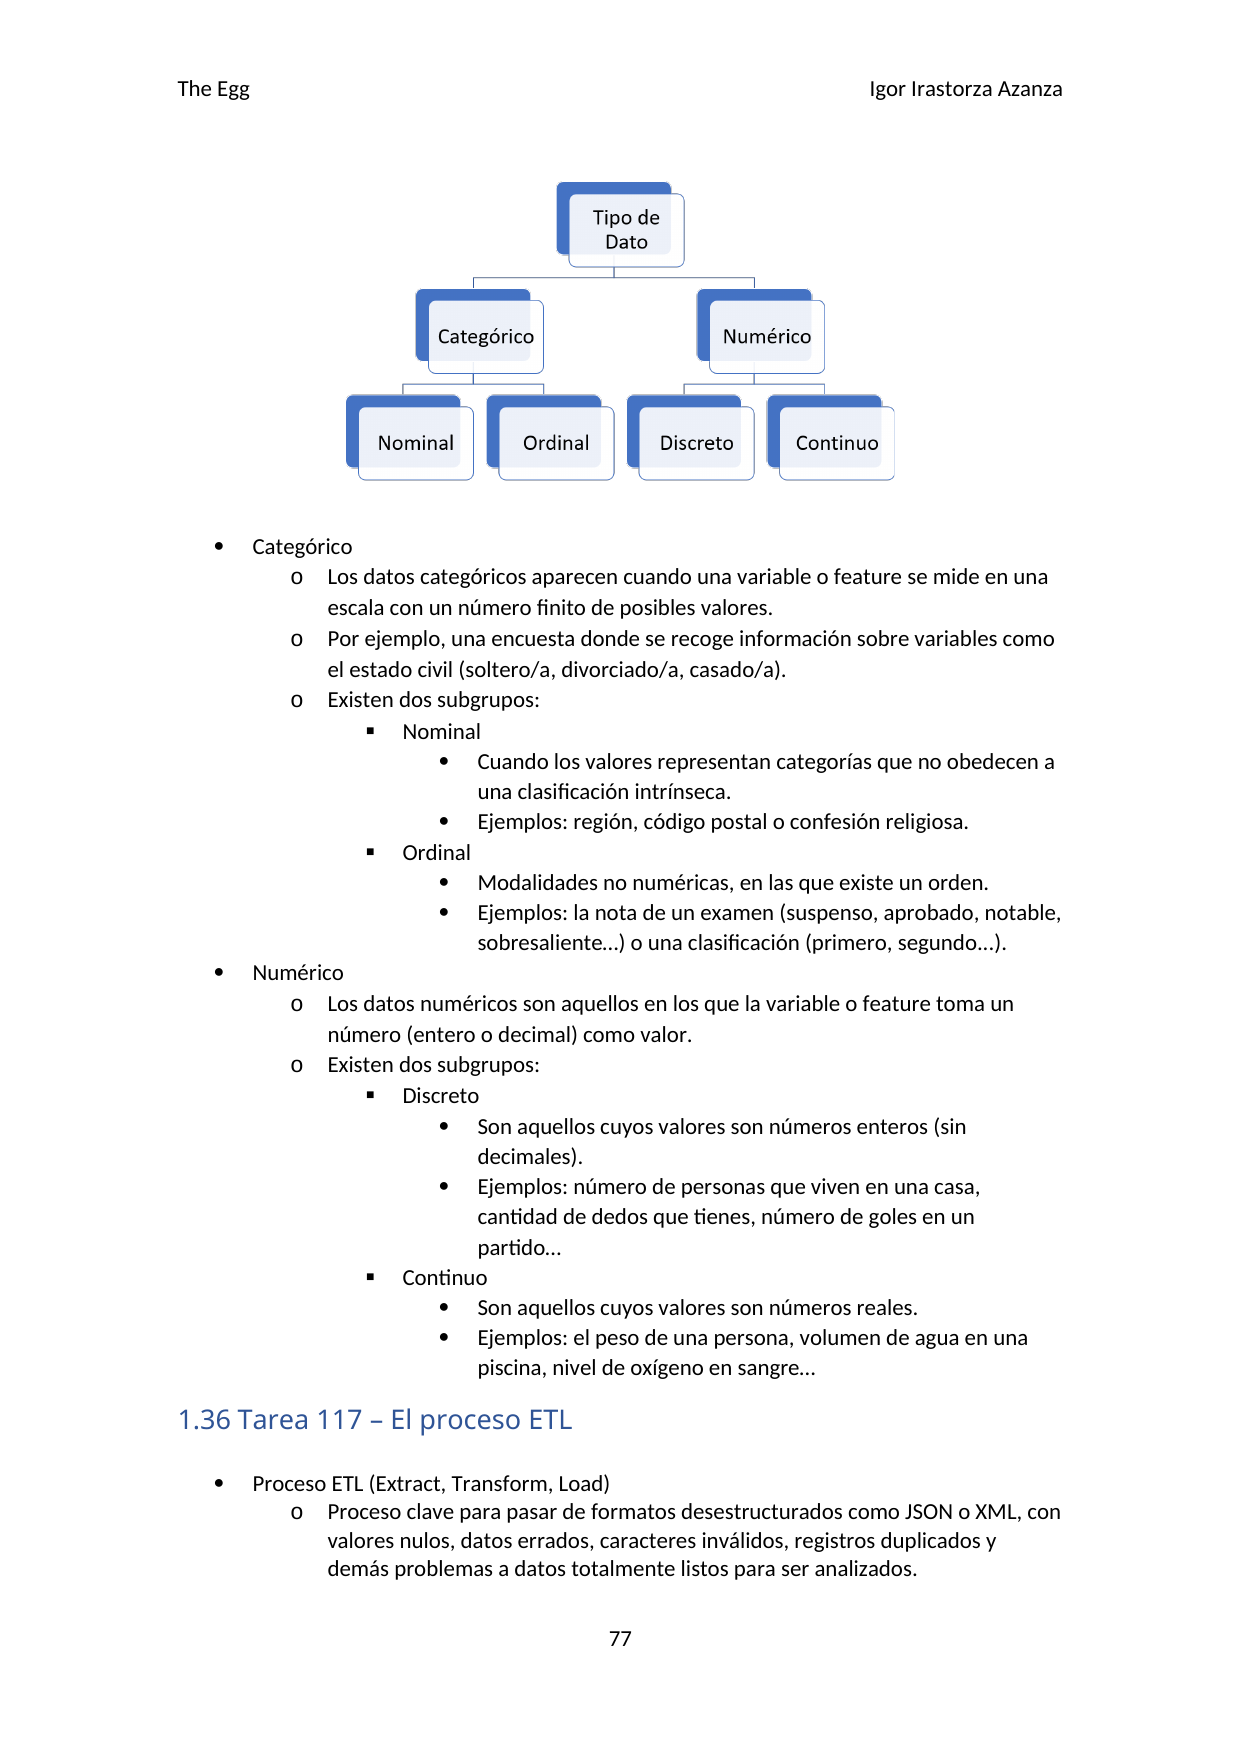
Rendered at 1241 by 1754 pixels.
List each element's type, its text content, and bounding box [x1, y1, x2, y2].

list Cuando los valores representan categorías que no obedecen a una clasificación intrínseca. [440, 747, 1063, 805]
list Los datos categóricos aparecen cuando una variable o feature se mide en una escala con un número finito de posibles valores. [290, 562, 1063, 622]
list Ejemplos: región, código postal o confesión religiosa. [440, 807, 1063, 835]
list Son aquellos cuyos valores son números reales. [440, 1293, 1063, 1321]
list Ejemplos: número de personas que viven en una casa, cantidad de dedos que tienes, número de goles en un partido… [440, 1172, 1063, 1261]
list Nominal [365, 717, 1063, 745]
list Existen dos subgrupos: [290, 1050, 1063, 1079]
list Continuo [365, 1263, 1063, 1291]
list Numérico [215, 958, 1063, 986]
subtitle Tarea 117 – El proceso ETL [177, 1400, 1063, 1437]
list Categórico [215, 532, 1063, 560]
list Ejemplos: la nota de un examen (suspenso, aprobado, notable, sobresaliente…) o una clasificación (primero, segundo...). [440, 898, 1063, 956]
list Ordinal [365, 838, 1063, 866]
list Discreto [365, 1082, 1063, 1110]
list Proceso ETL (Extract, Transform, Load) [215, 1469, 1063, 1497]
list Existen dos subgrupos: [290, 685, 1063, 714]
list Ejemplos: el peso de una persona, volumen de agua en una piscina, nivel de oxígeno en sangre… [440, 1323, 1063, 1382]
list Proceso clave para pasar de formatos desestructurados como JSON o XML, con valores nulos, datos errados, caracteres inválidos, registros duplicados y demás problemas a datos totalmente listos para ser analizados. [290, 1497, 1063, 1583]
list Por ejemplo, una encuesta donde se recoge información sobre variables como el estado civil (soltero/a, divorciado/a, casado/a). [290, 624, 1063, 683]
picture [345, 147, 895, 514]
list Son aquellos cuyos valores son números enteros (sin decimales). [440, 1112, 1063, 1170]
list Los datos numéricos son aquellos en los que la variable o feature toma un número (entero o decimal) como valor. [290, 989, 1063, 1048]
list Modalidades no numéricas, en las que existe un orden. [440, 868, 1063, 896]
